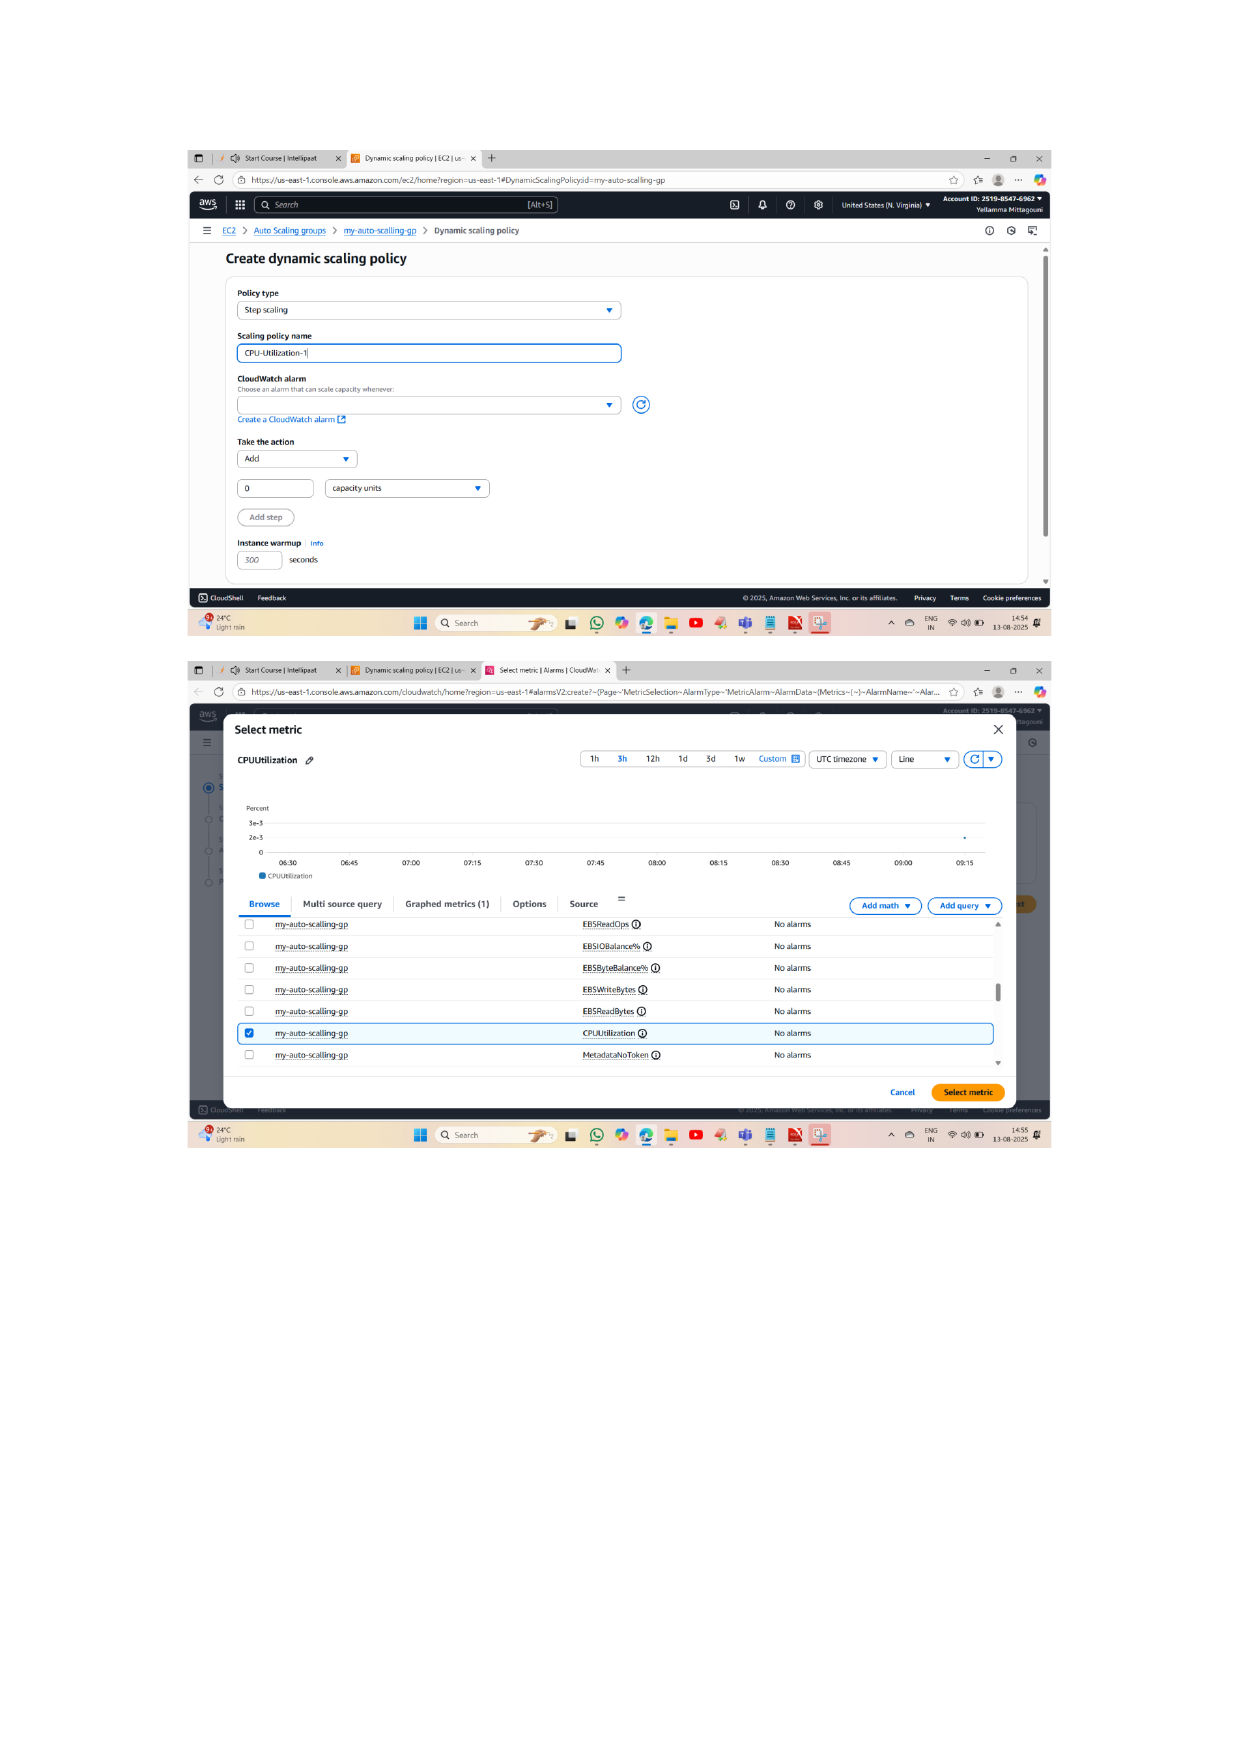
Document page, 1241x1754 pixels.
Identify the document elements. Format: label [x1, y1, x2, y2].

picture [187, 150, 1052, 636]
picture [187, 661, 1052, 1148]
